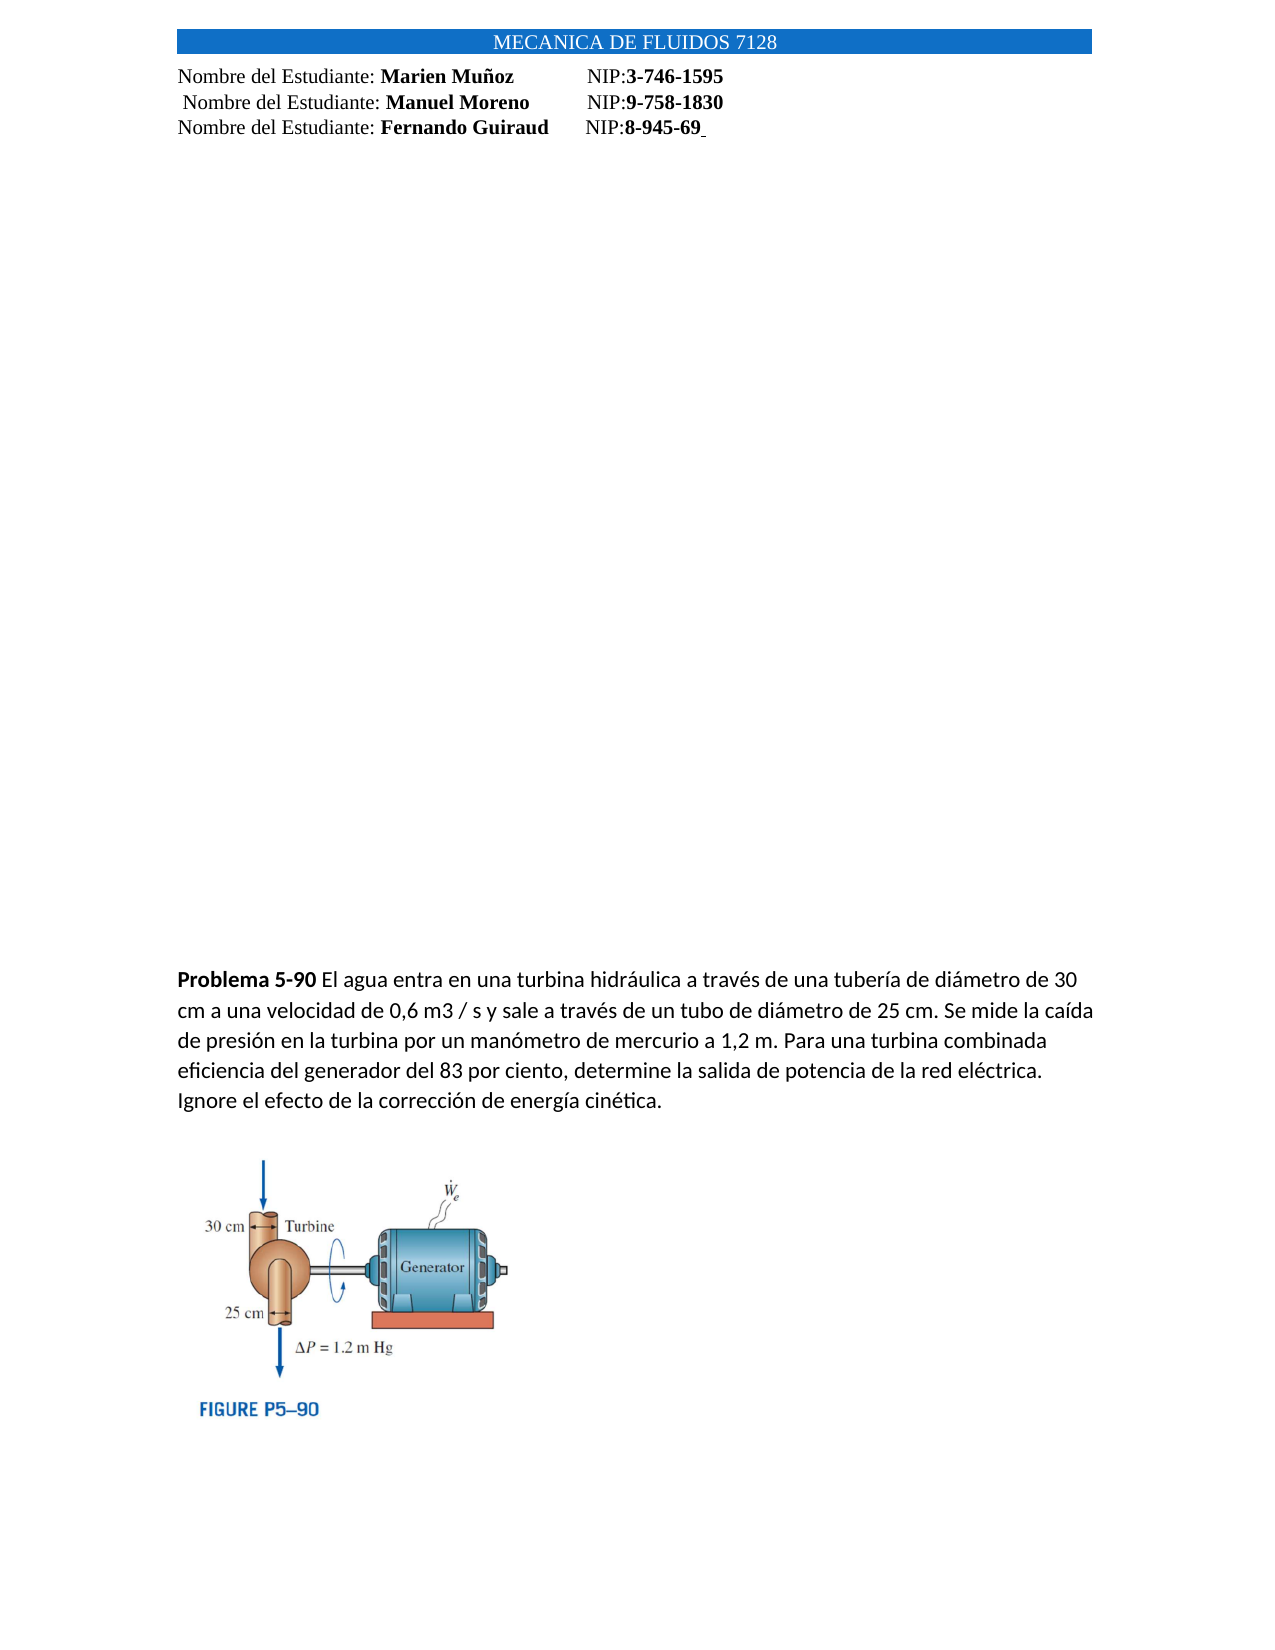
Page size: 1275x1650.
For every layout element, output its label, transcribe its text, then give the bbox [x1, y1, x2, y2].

picture [177, 1147, 567, 1434]
text Problema 5-90 El agua entra en una turbina hidráulica a través de una tubería de diámetro de 30 cm a una velocidad de 0,6 m3 / s y sale a través de un tubo de diámetro de 25 cm. Se mide la caída de presión en la turbina por un manómetro de mercurio a 1,2 m. Para una turbina combinada eficiencia del generador del 83 por ciento, determine la salida de potencia de la red eléctrica. Ignore el efecto de la corrección de energía cinética. [177, 966, 1098, 1114]
